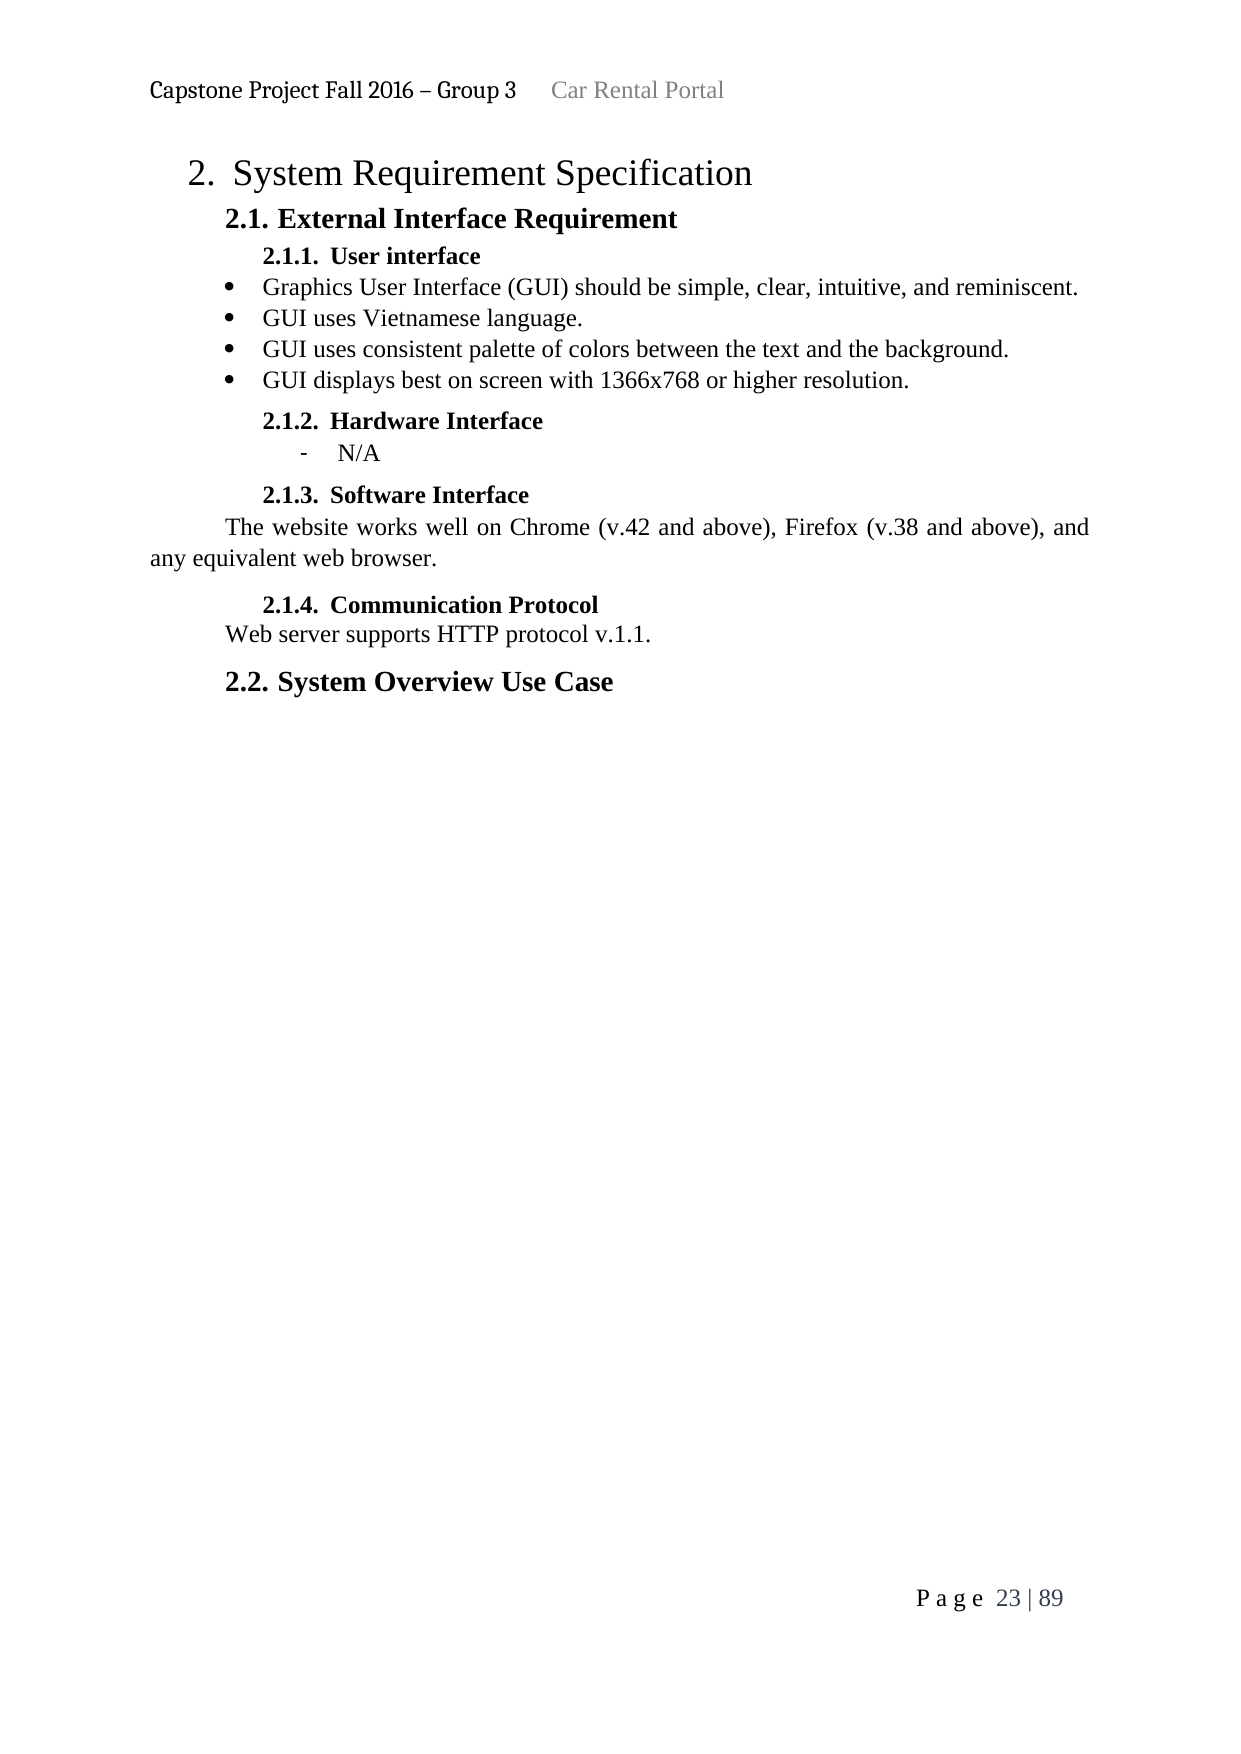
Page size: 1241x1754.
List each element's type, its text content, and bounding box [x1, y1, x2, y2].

text Web server supports HTTP protocol v.1.1. [150, 619, 1090, 648]
list N/A [300, 437, 1090, 468]
subtitle User interface [262, 241, 1090, 270]
subtitle Communication Protocol [262, 590, 1090, 619]
list GUI uses consistent palette of colors between the text and the background. [225, 334, 1090, 363]
subtitle Software Interface [262, 481, 1090, 509]
subtitle Hardware Interface [262, 406, 1090, 435]
text The website works well on Chrome (v.42 and above), Firefox (v.38 and above), and any equivalent web browser. [150, 512, 1090, 571]
list GUI uses Vietnamese language. [225, 303, 1090, 332]
subtitle System Overview Use Case [225, 664, 1090, 698]
subtitle External Interface Requirement [225, 201, 1090, 234]
list Graphics User Interface (GUI) should be simple, clear, intuitive, and reminiscent. [225, 272, 1090, 301]
subtitle System Requirement Specification [187, 150, 1090, 193]
list GUI displays best on screen with 1366x768 or higher resolution. [225, 365, 1090, 394]
